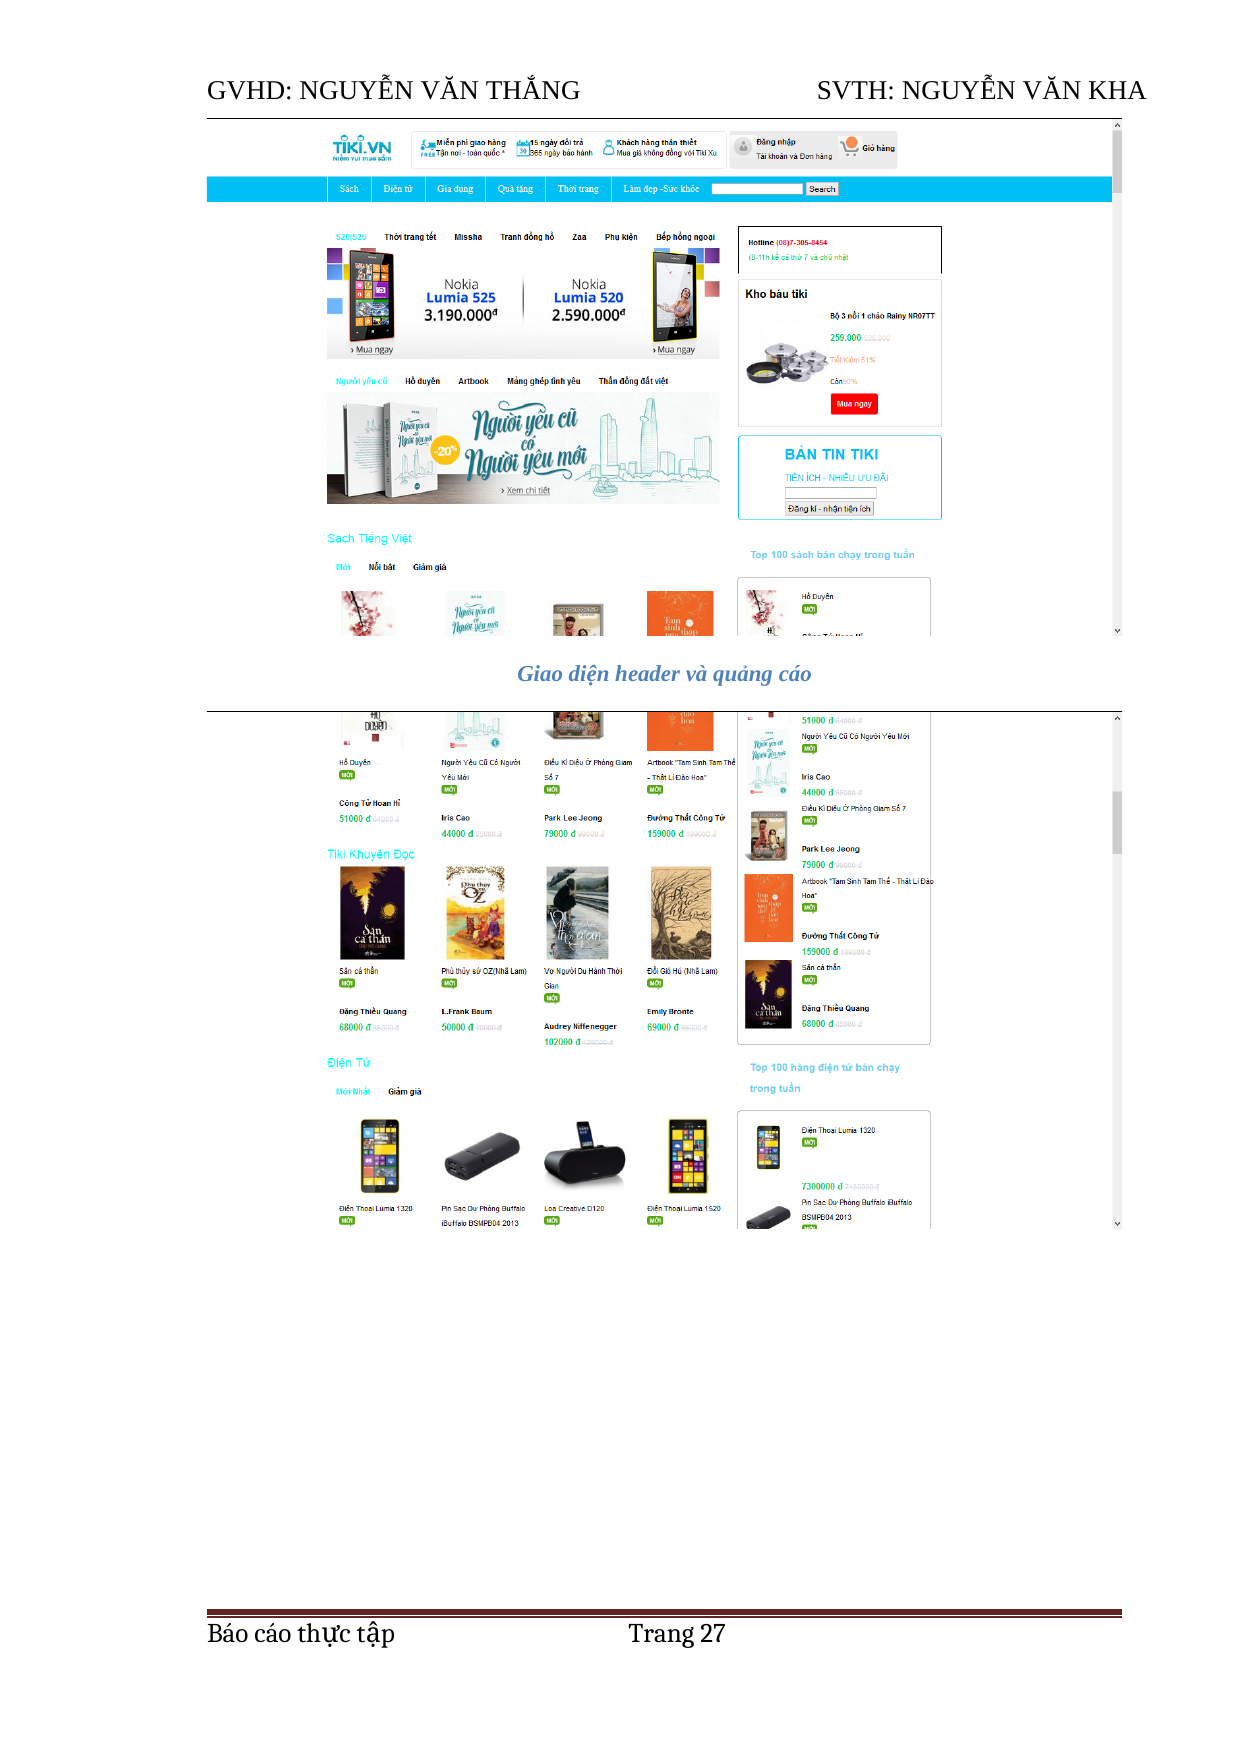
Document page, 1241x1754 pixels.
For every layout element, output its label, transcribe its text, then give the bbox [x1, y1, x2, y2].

picture [712, 184, 802, 194]
picture [206, 118, 1123, 636]
picture [206, 711, 1123, 1229]
text Giao diện header và quảng cáo [207, 661, 1122, 687]
picture [807, 183, 838, 195]
